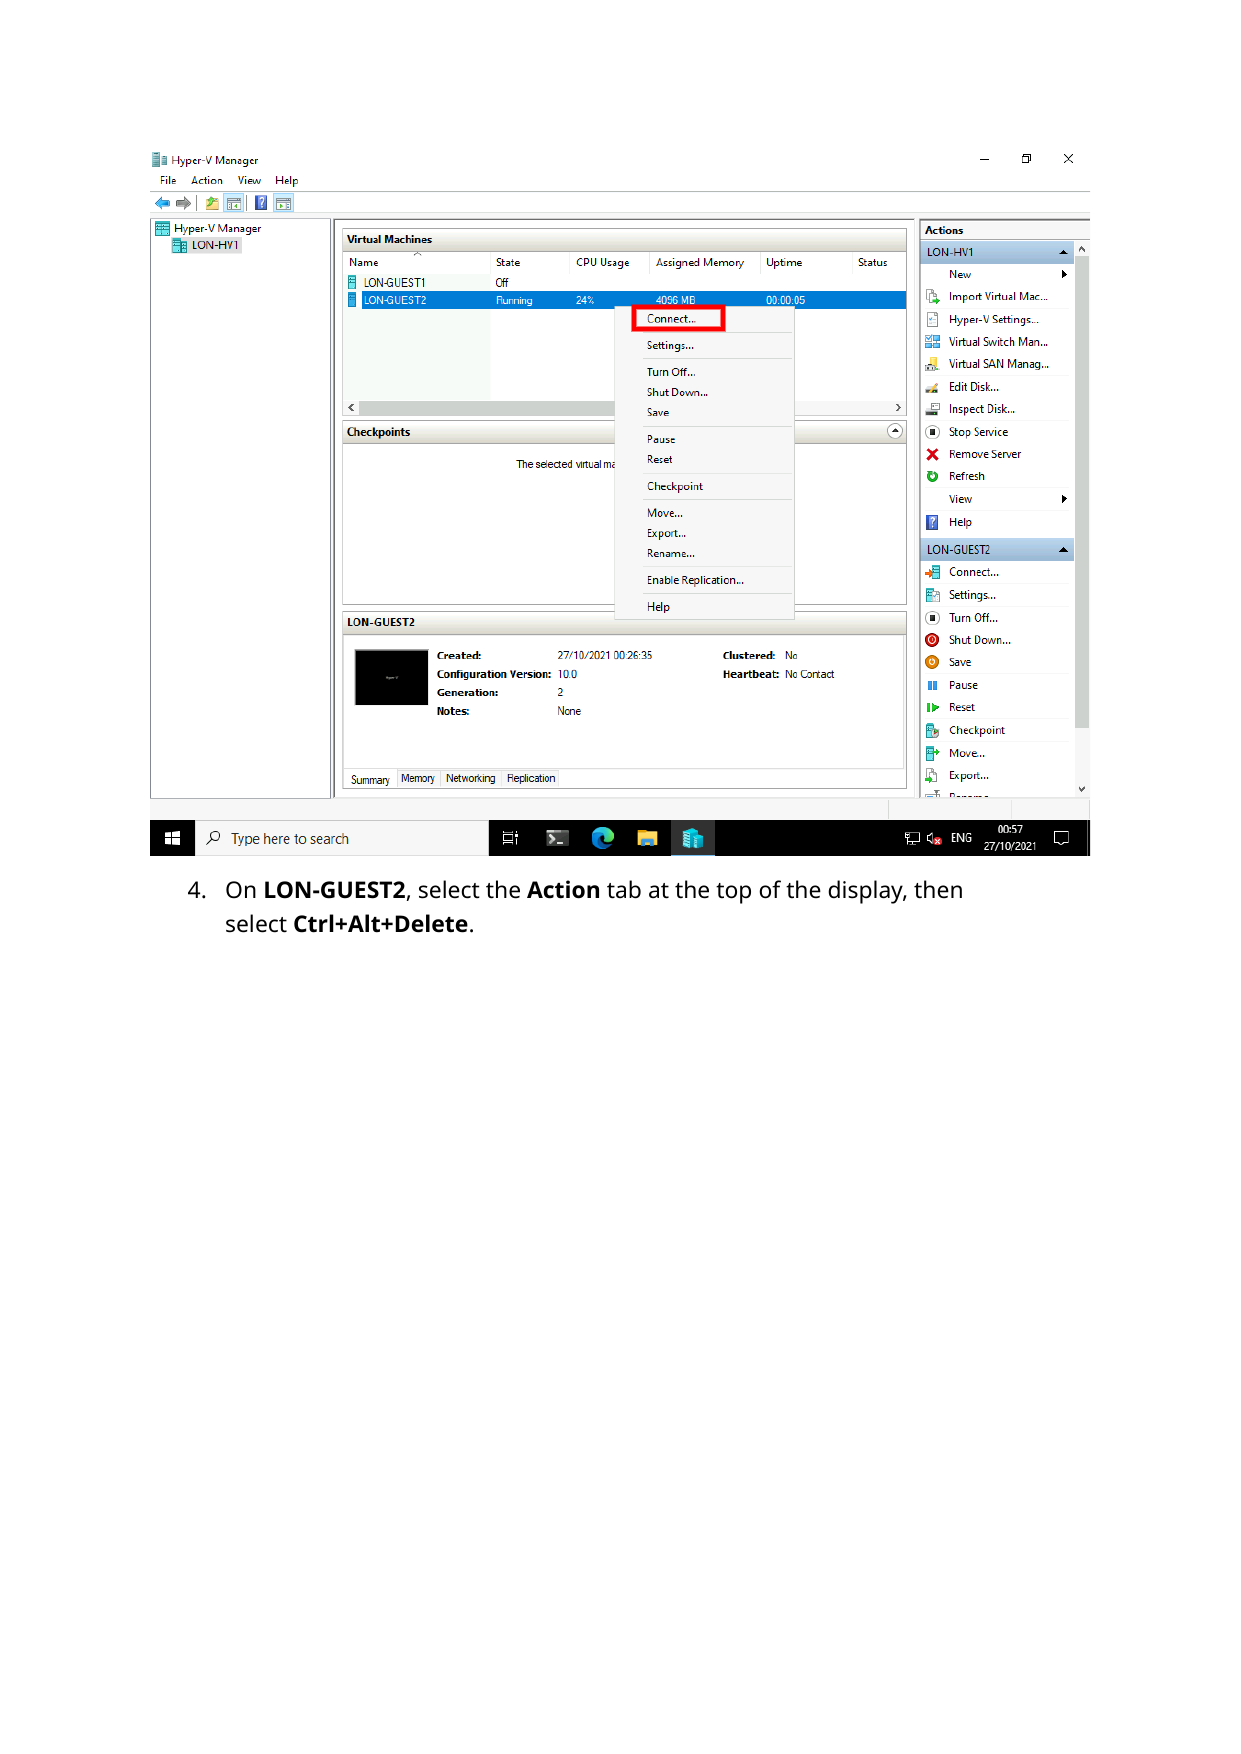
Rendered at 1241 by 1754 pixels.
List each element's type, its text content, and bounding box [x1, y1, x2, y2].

list On LON-GUEST2, select the Action tab at the top of the display, then select Ctrl+Alt+Delete. [187, 874, 1090, 939]
picture [150, 150, 1091, 856]
